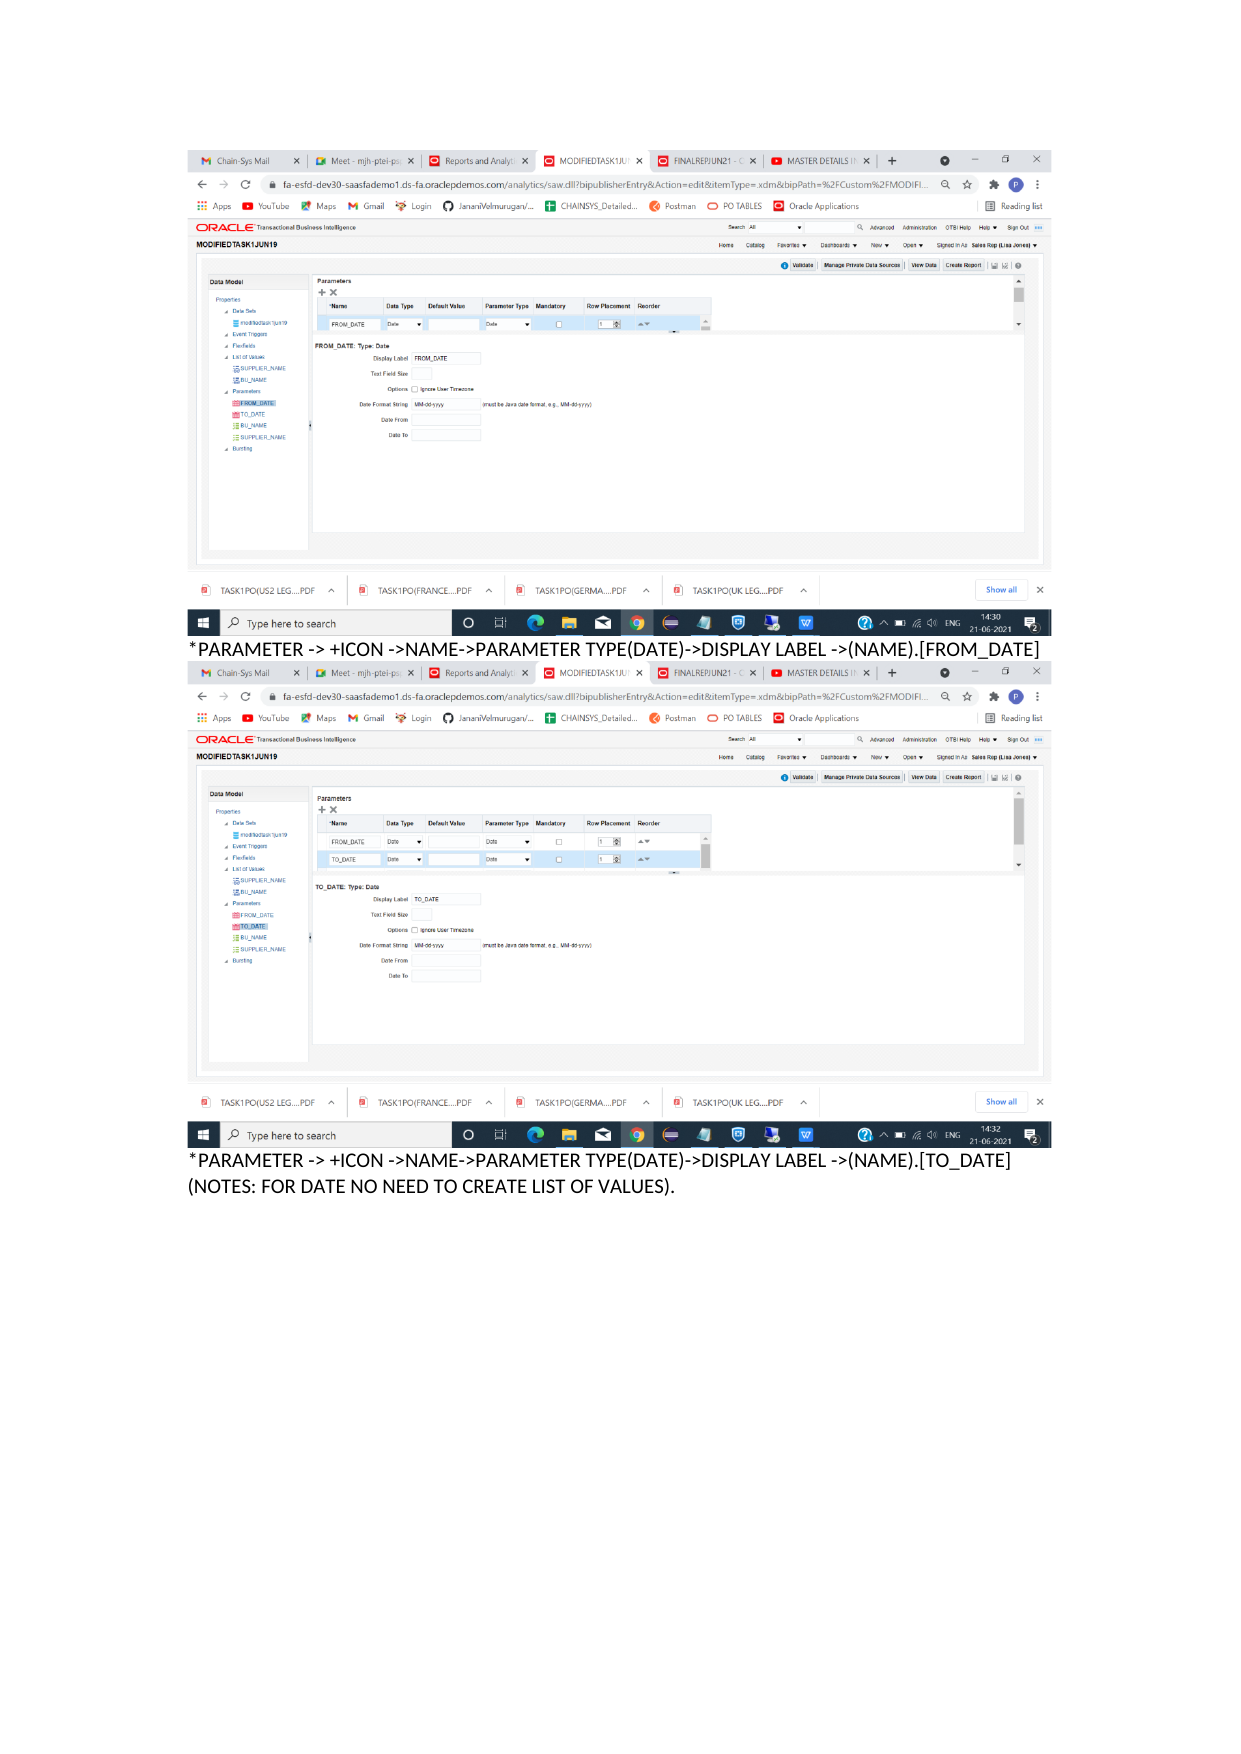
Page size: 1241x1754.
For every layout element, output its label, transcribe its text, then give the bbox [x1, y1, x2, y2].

picture [187, 661, 1052, 1148]
text *PARAMETER -> +ICON ->NAME->PARAMETER TYPE(DATE)->DISPLAY LABEL ->(NAME).[FROM_DATE] [187, 636, 1053, 661]
text (NOTES: FOR DATE NO NEED TO CREATE LIST OF VALUES). [187, 1173, 1053, 1198]
text *PARAMETER -> +ICON ->NAME->PARAMETER TYPE(DATE)->DISPLAY LABEL ->(NAME).[TO_DATE] [187, 1147, 1053, 1173]
picture [187, 150, 1052, 636]
